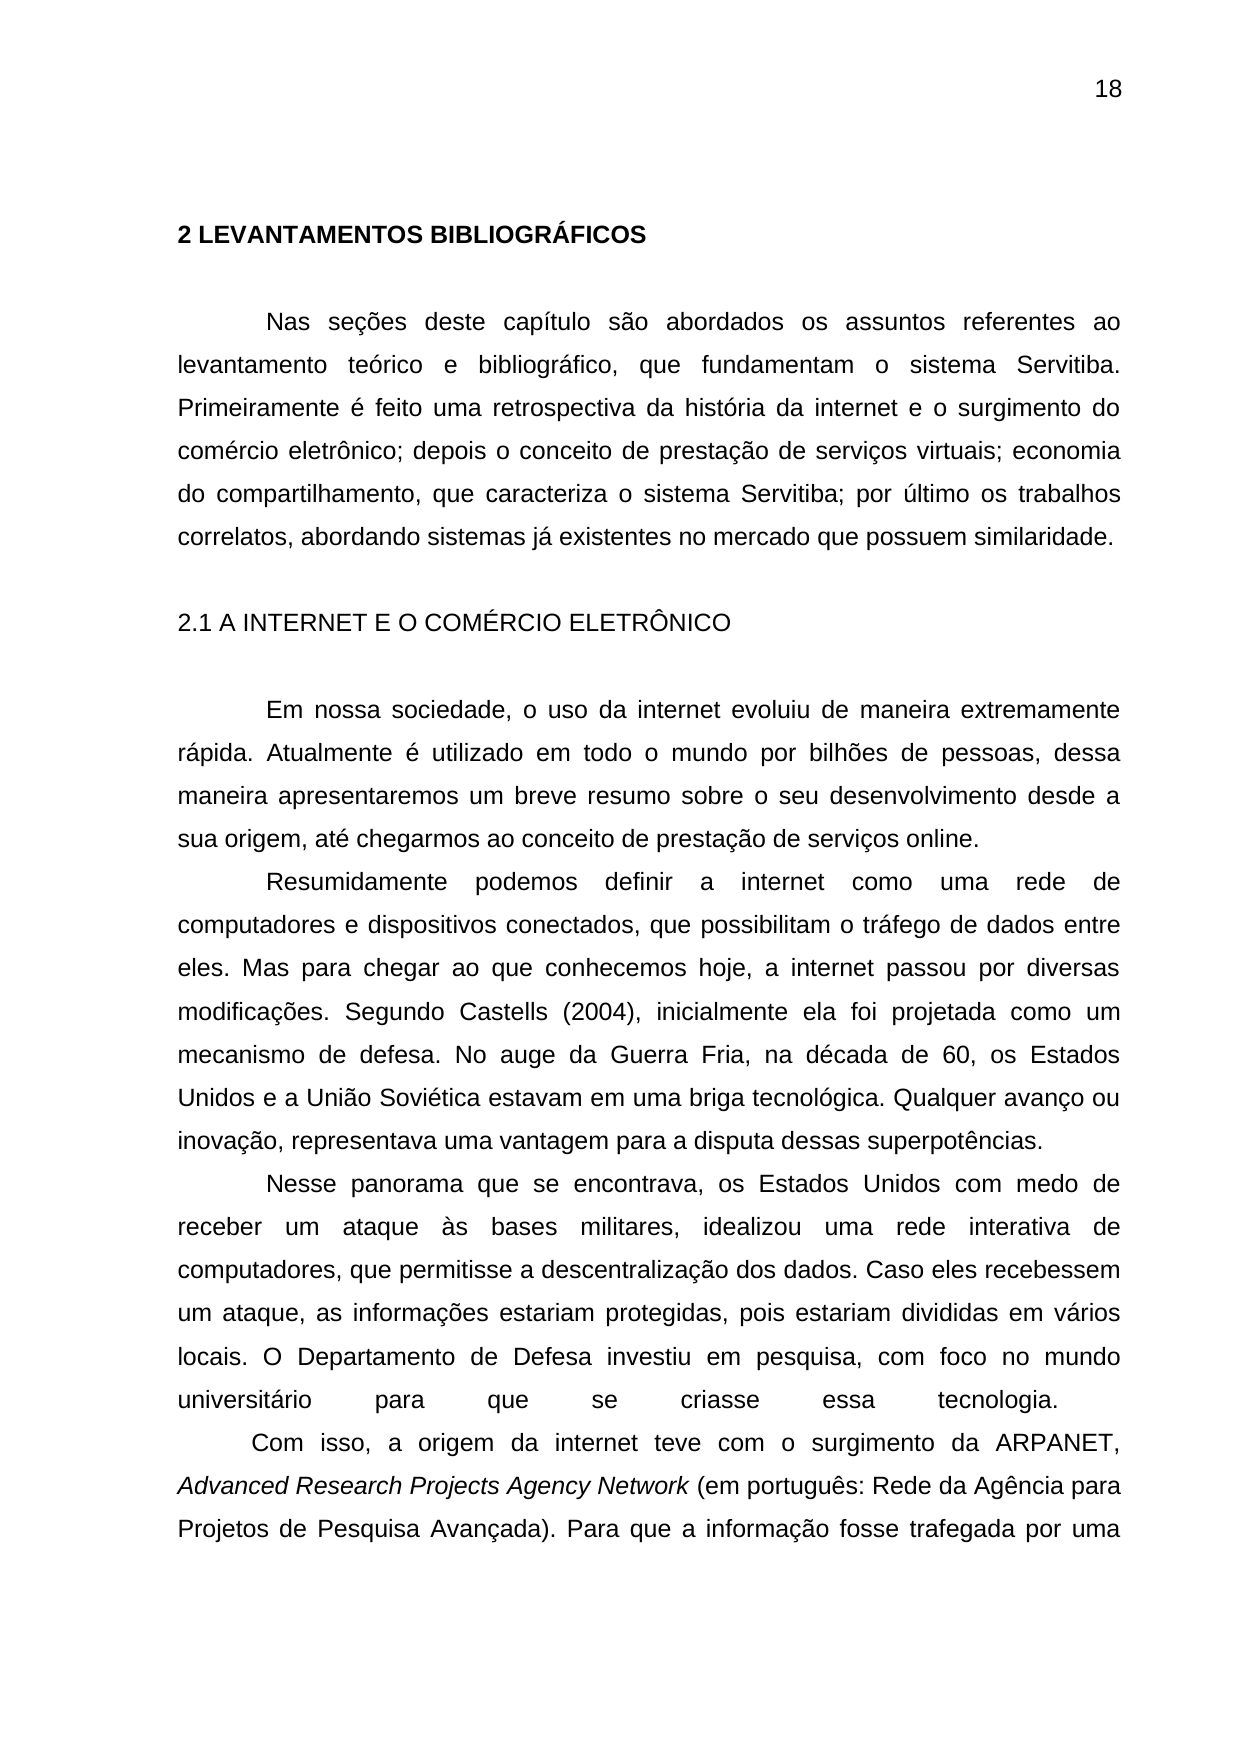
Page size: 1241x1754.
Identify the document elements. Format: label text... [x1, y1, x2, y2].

text Nas seções deste capítulo são abordados os assuntos referentes ao levantamento teórico e bibliográfico, que fundamentam o sistema Servitiba. Primeiramente é feito uma retrospectiva da história da internet e o surgimento do comércio eletrônico; depois o conceito de prestação de serviços virtuais; economia do compartilhamento, que caracteriza o sistema Servitiba; por último os trabalhos correlatos, abordando sistemas já existentes no mercado que possuem similaridade. [177, 307, 1122, 551]
text Em nossa sociedade, o uso da internet evoluiu de maneira extremamente rápida. Atualmente é utilizado em todo o mundo por bilhões de pessoas, dessa maneira apresentaremos um breve resumo sobre o seu desenvolvimento desde a sua origem, até chegarmos ao conceito de prestação de serviços online. [177, 695, 1122, 853]
text Resumidamente podemos definir a internet como uma rede de computadores e dispositivos conectados, que possibilitam o tráfego de dados entre eles. Mas para chegar ao que conhecemos hoje, a internet passou por diversas modificações. Segundo Castells (2004), inicialmente ela foi projetada como um mecanismo de defesa. No auge da Guerra Fria, na década de 60, os Estados Unidos e a União Soviética estavam em uma briga tecnológica. Qualquer avanço ou inovação, representava uma vantagem para a disputa dessas superpotências. [177, 867, 1122, 1155]
subtitle LEVANTAMENTOS BIBLIOGRÁFICOS [177, 220, 1122, 249]
subtitle A INTERNET E O COMÉRCIO ELETRÔNICO [177, 608, 1122, 637]
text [177, 1169, 1122, 1543]
